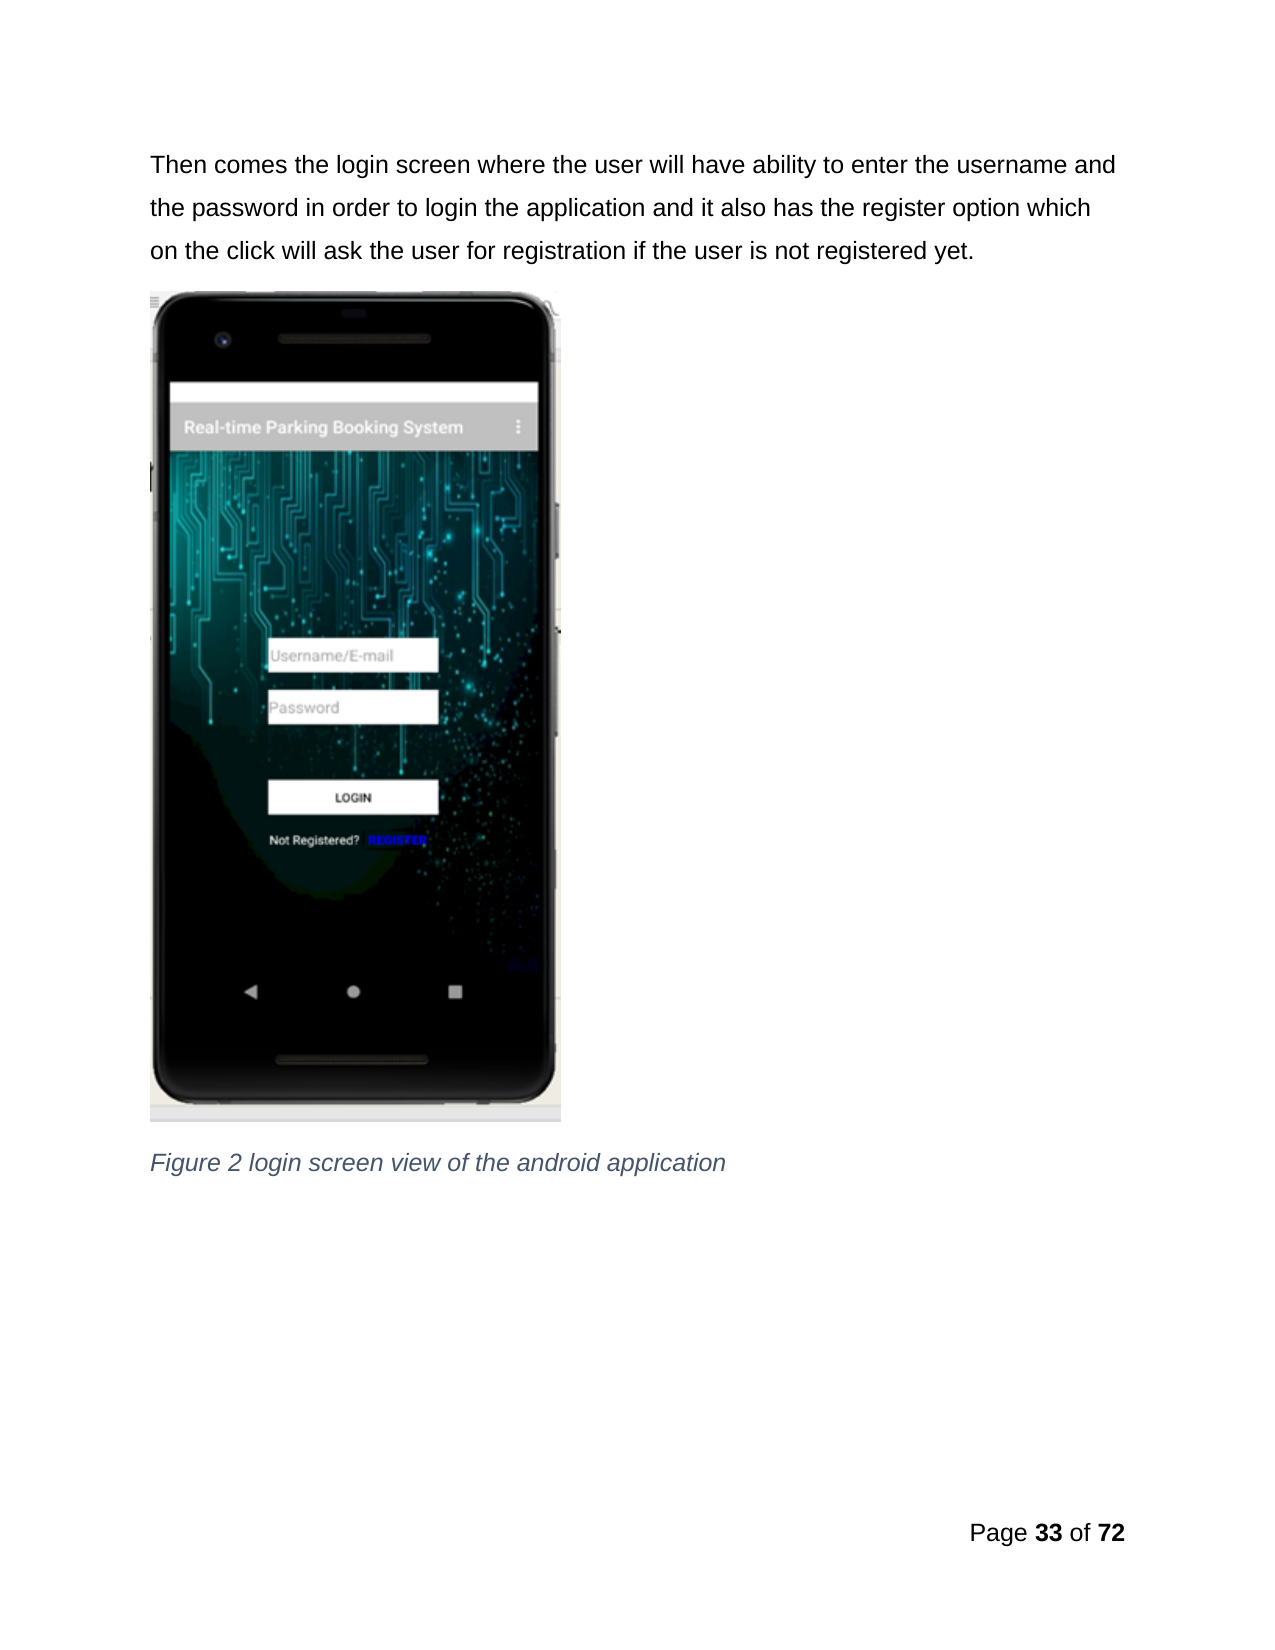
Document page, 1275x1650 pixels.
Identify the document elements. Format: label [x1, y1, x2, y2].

picture [150, 291, 561, 1122]
